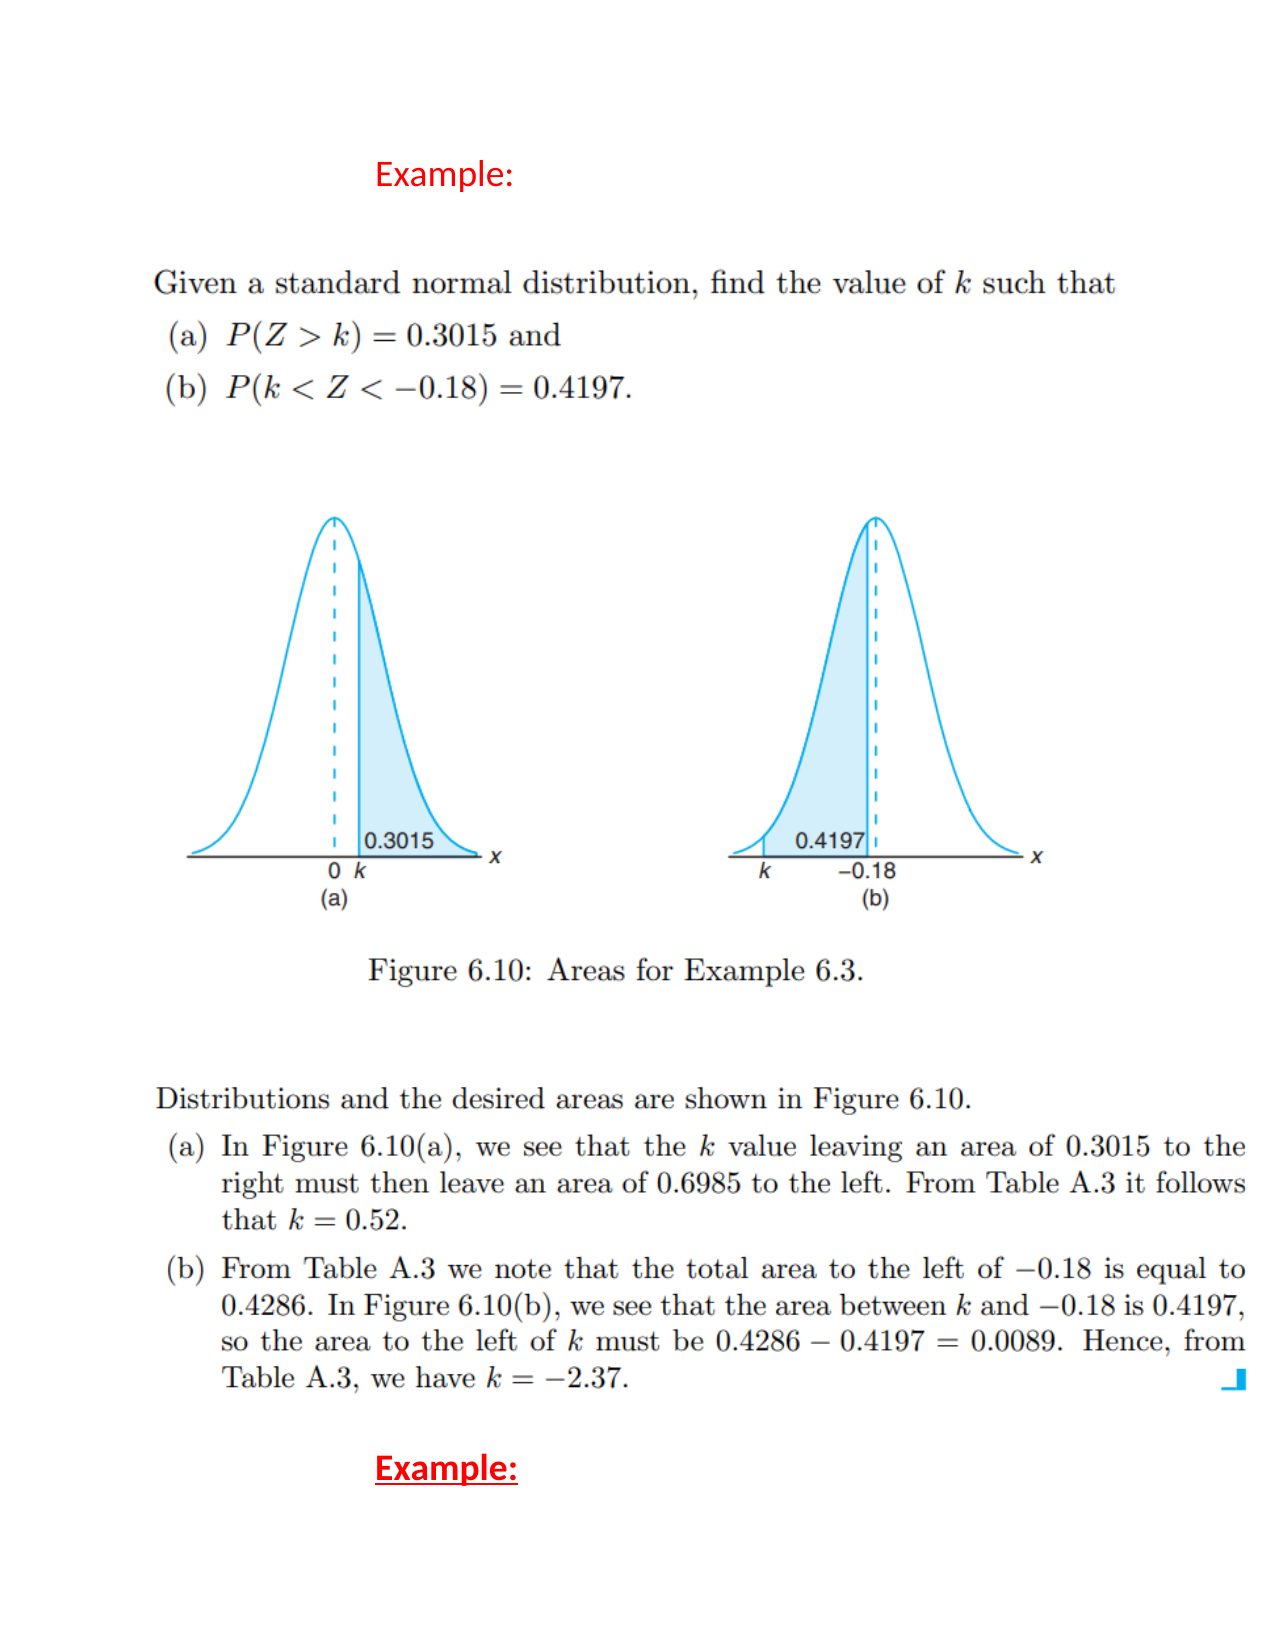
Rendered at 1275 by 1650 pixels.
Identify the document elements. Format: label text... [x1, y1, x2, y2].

picture [150, 481, 1063, 1009]
text Example: [150, 1444, 1125, 1490]
text Example: [150, 150, 1125, 196]
picture [150, 255, 1125, 425]
picture [150, 1066, 1266, 1419]
